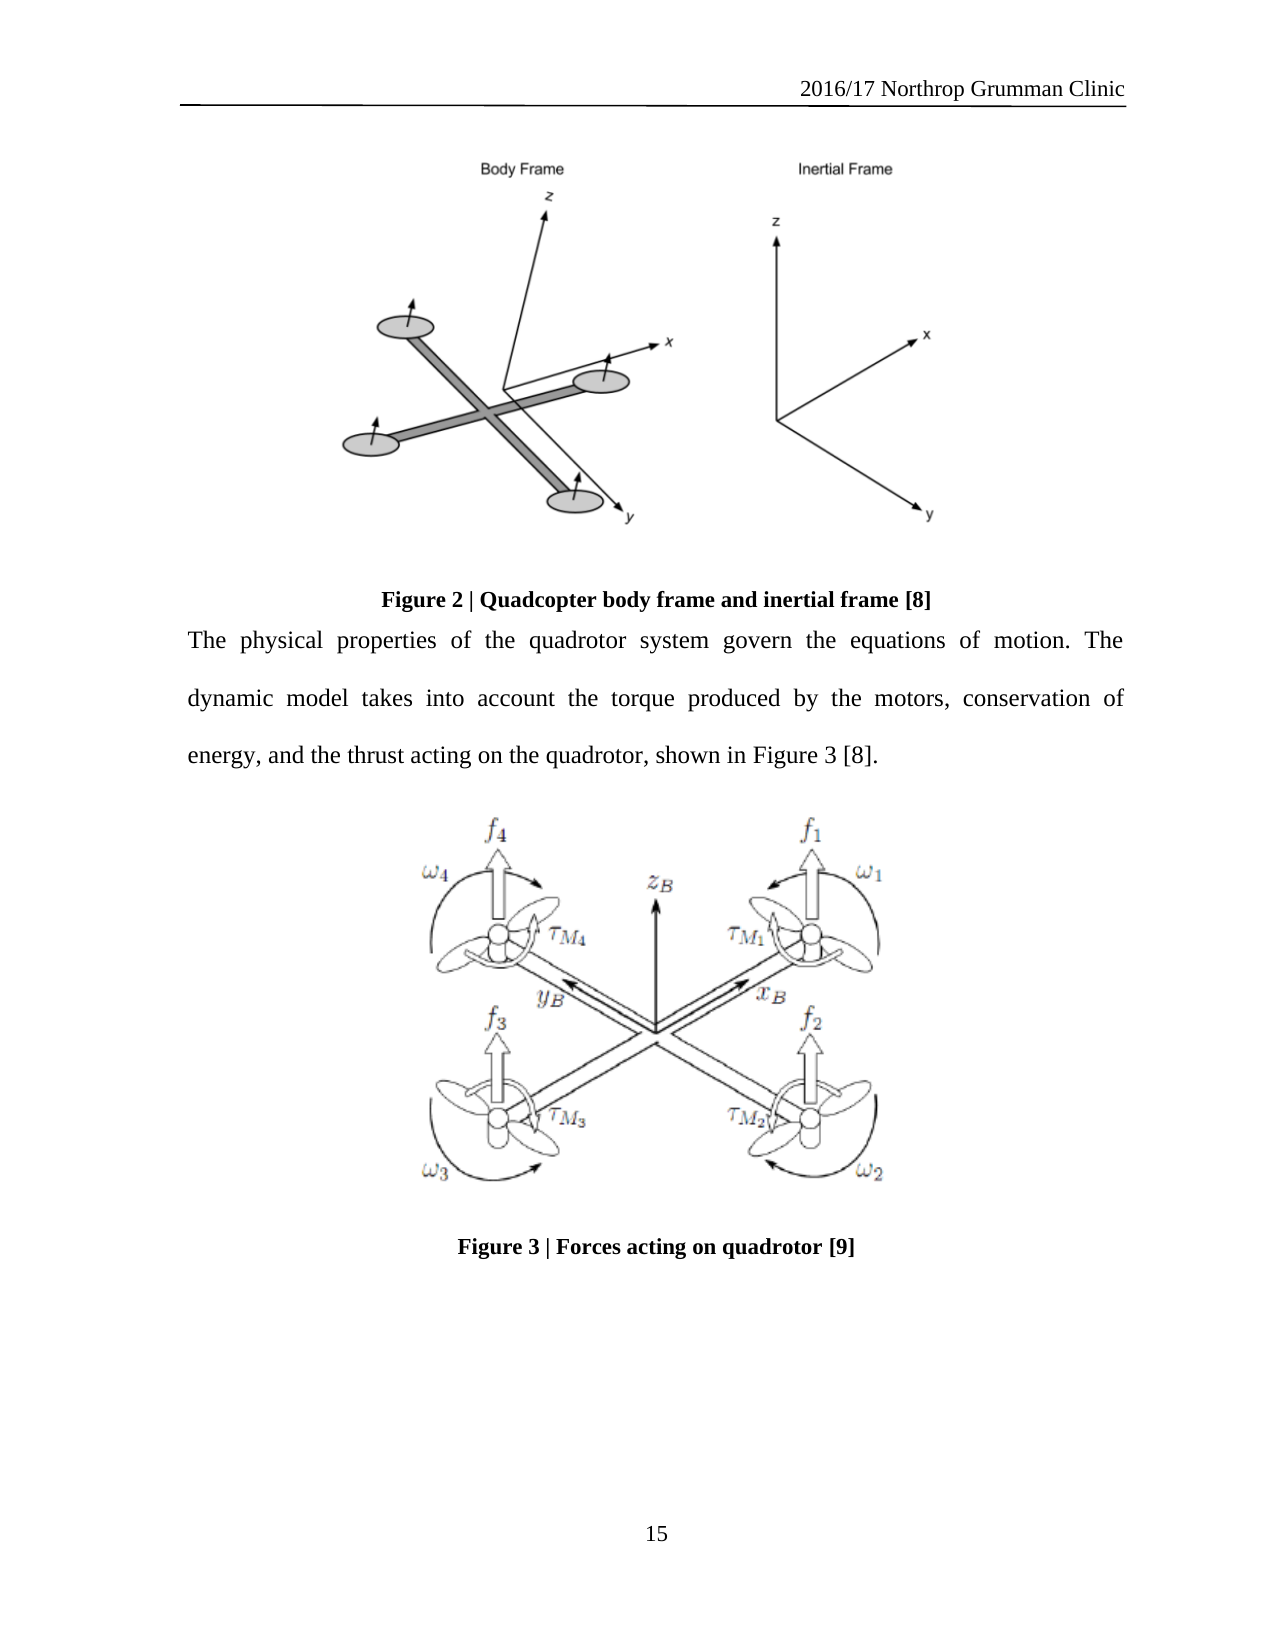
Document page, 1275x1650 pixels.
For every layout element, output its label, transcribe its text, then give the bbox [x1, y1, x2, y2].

picture [318, 150, 995, 546]
picture [407, 810, 905, 1192]
text The physical properties of the quadrotor system govern the equations of motion. The dynamic model takes into account the torque produced by the motors, conservation of energy, and the thrust acting on the quadrotor, shown in Figure 3 [8]. [187, 625, 1125, 769]
